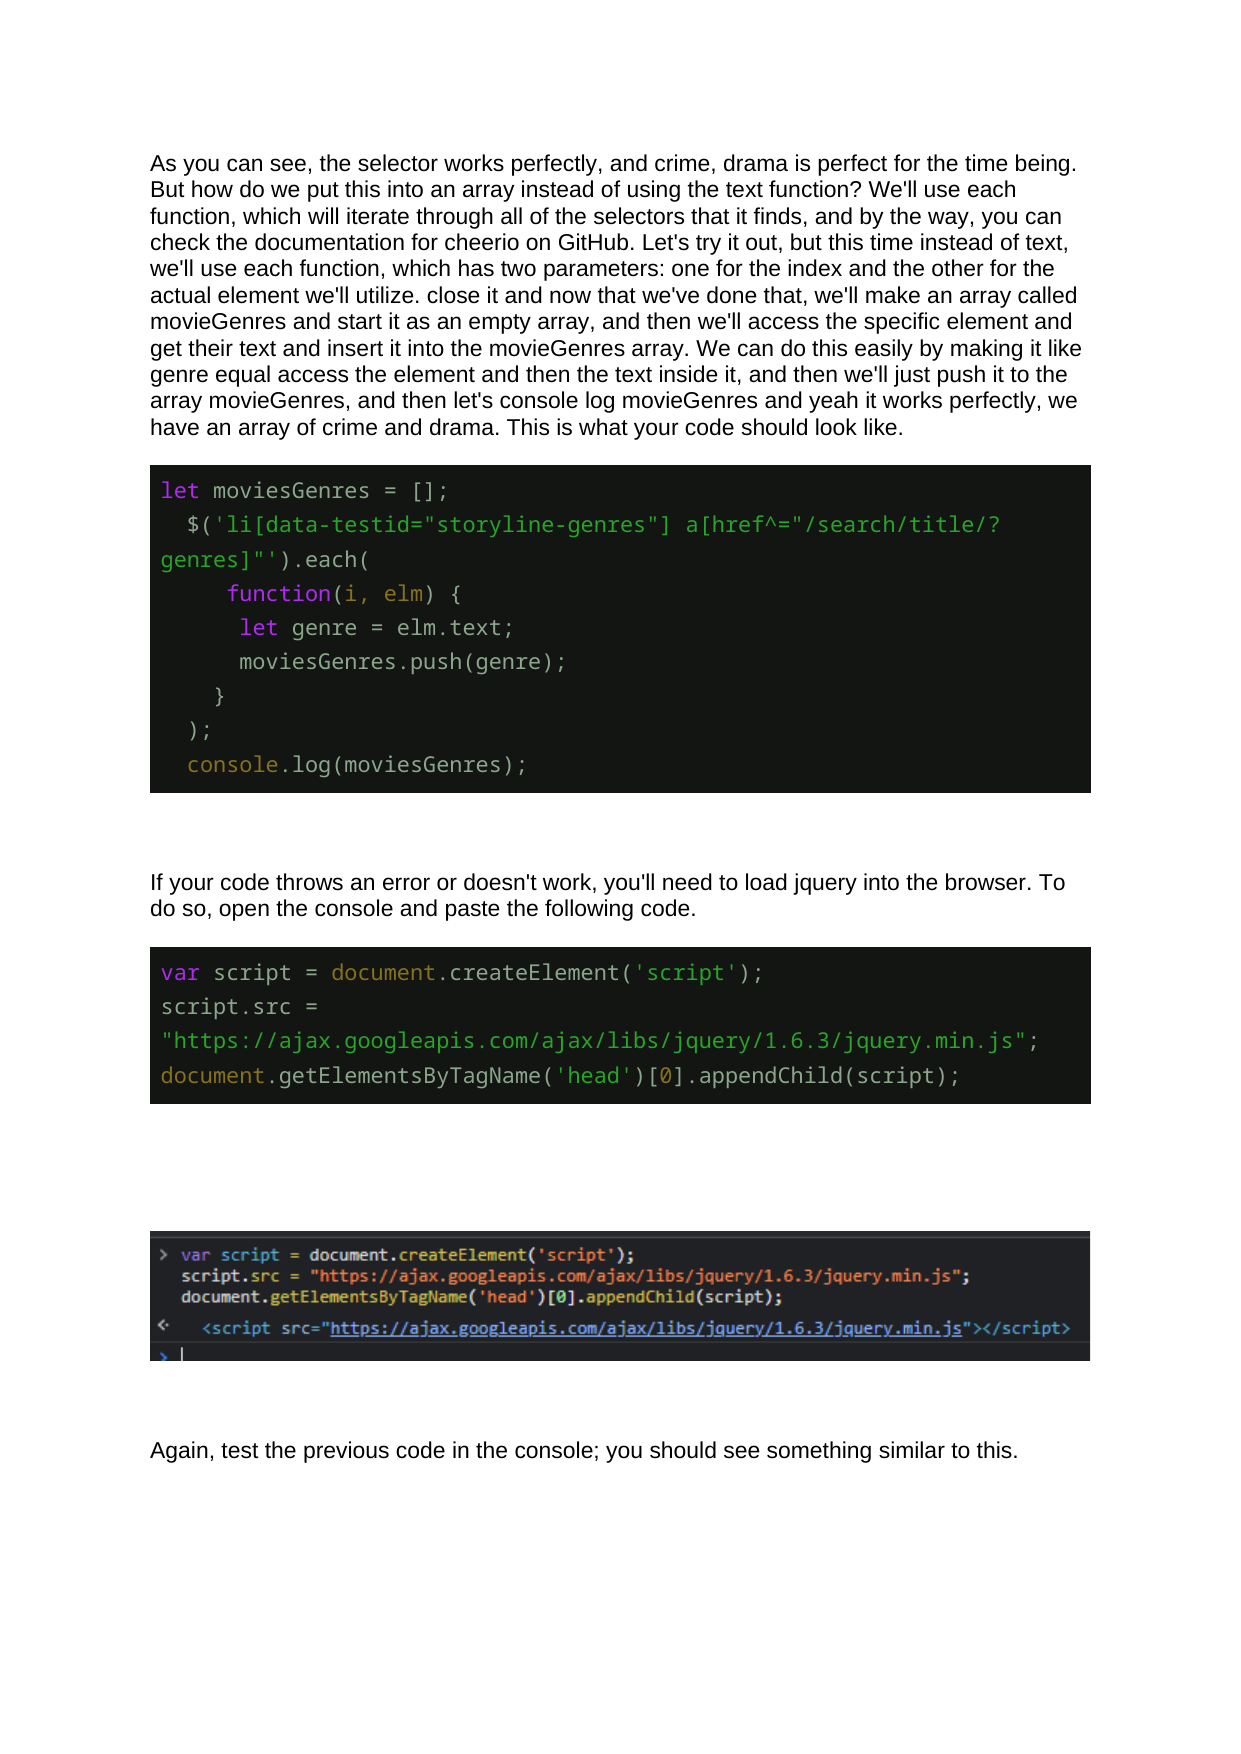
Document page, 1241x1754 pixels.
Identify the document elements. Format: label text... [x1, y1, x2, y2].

text If your code throws an error or doesn't work, you'll need to load jquery into the browser. To do so, open the console and paste the following code. [150, 869, 1090, 922]
table_header var script = document.createElement('script'); script.src = "https://ajax.googleapis.com/ajax/libs/jquery/1.6.3/jquery.min.js"; document.getElementsByTagName('head')[0].appendChild(script); [150, 947, 1091, 1104]
table_header let moviesGenres = []; $('li[data-testid="storyline-genres"] a[href^="/search/title/?genres]"').each( function(i, elm) { let genre = elm.text; moviesGenres.push(genre); } ); console.log(moviesGenres); [150, 465, 1091, 793]
text As you can see, the selector works perfectly, and crime, drama is perfect for the time being. But how do we put this into an array instead of using the text function? We'll use each function, which will iterate through all of the selectors that it finds, and by the way, you can check the documentation for cheerio on GitHub. Let's try it out, but this time instead of text, we'll use each function, which has two parameters: one for the index and the other for the actual element we'll utilize. close it and now that we've done that, we'll make an array called movieGenres and start it as an empty array, and then we'll access the specific element and get their text and insert it into the movieGenres array. We can do this easily by making it like genre equal access the element and then the text inside it, and then we'll just push it to the array movieGenres, and then let's console log movieGenres and yeah it works perfectly, we have an array of crime and drama. This is what your code should look like. [150, 150, 1090, 440]
picture [150, 1231, 1091, 1361]
text Again, test the previous code in the console; you should see something similar to this. [150, 1437, 1090, 1463]
